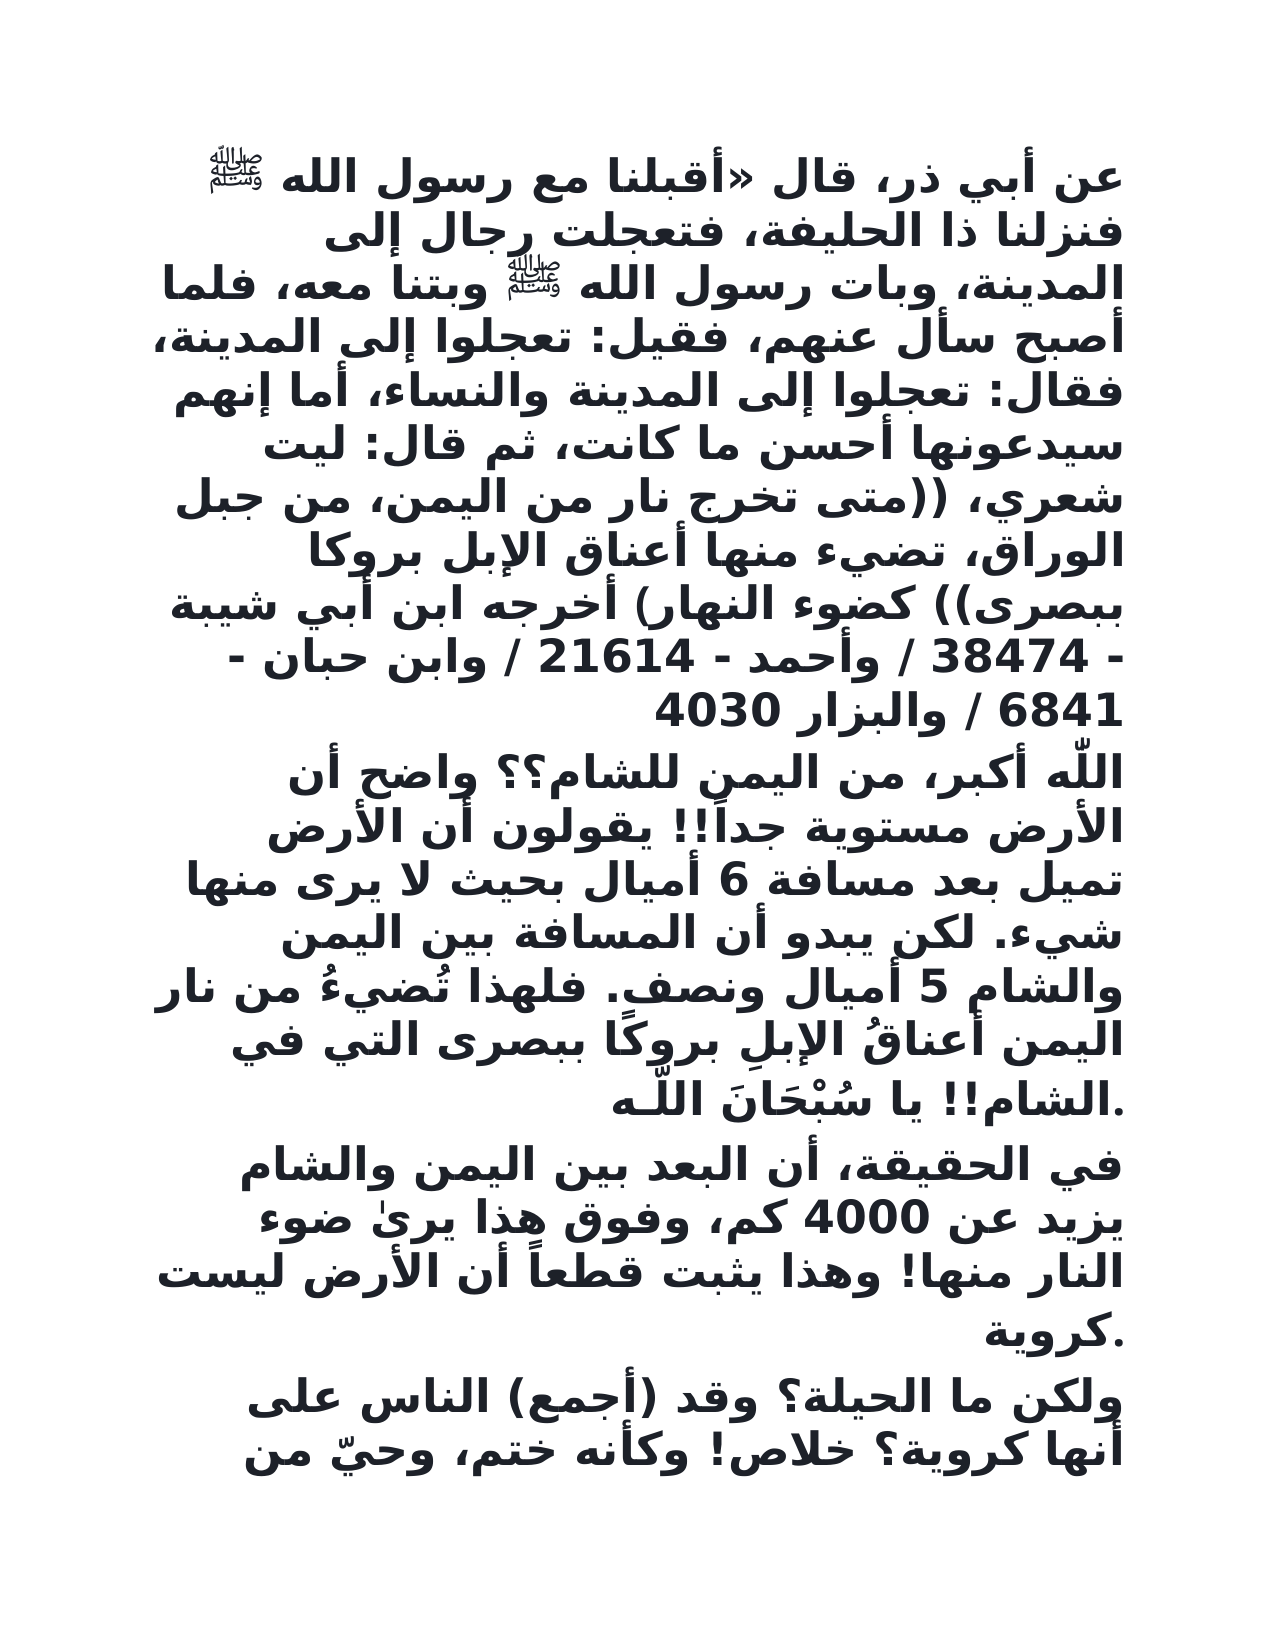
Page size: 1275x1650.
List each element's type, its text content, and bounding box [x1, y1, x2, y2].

text في الحقيقة، أن البعد بين اليمن والشام يزيد عن 4000 كم، وفوق هذا يرىٰ ضوء النار منها! وهذا يثبت قطعاً أن الأرض ليست كروية. [150, 1138, 1125, 1360]
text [150, 1369, 1125, 1476]
text ﻋﻦ ﺃﺑﻲ ﺫﺭ، ﻗﺎﻝ «ﺃﻗﺒﻠﻨﺎ ﻣﻊ ﺭﺳﻮﻝ اﻟﻠﻪ ﷺ ﻓﻨﺰﻟﻨﺎ ﺫا اﻟﺤﻠﻴﻔﺔ، ﻓﺘﻌﺠﻠﺖ ﺭﺟﺎﻝ ﺇﻟﻰ اﻟﻤﺪﻳﻨﺔ، ﻭﺑﺎﺕ ﺭﺳﻮﻝ اﻟﻠﻪ ﷺ ﻭﺑﺘﻨﺎ ﻣﻌﻪ، ﻓﻠﻤﺎ ﺃﺻﺒﺢ ﺳﺄﻝ ﻋﻨﻬﻢ، ﻓﻘﻴﻞ: ﺗﻌﺠﻠﻮا ﺇﻟﻰ اﻟﻤﺪﻳﻨﺔ، ﻓﻘﺎﻝ: ﺗﻌﺠﻠﻮا ﺇﻟﻰ اﻟﻤﺪﻳﻨﺔ ﻭاﻟﻨﺴﺎء، ﺃﻣﺎ ﺇﻧﻬﻢ ﺳﻴﺪﻋﻮﻧﻬﺎ ﺃﺣﺴﻦ ﻣﺎ ﻛﺎﻧﺖ، ﺛﻢ ﻗﺎﻝ: ﻟﻴﺖ ﺷﻌﺮﻱ، ((ﻣﺘﻰ ﺗﺨﺮﺝ ﻧﺎﺭ ﻣﻦ اﻟﻴﻤﻦ، ﻣﻦ ﺟﺒﻞ اﻟﻮﺭاﻕ، ﺗﻀﻲء ﻣﻨﻬﺎ ﺃﻋﻨﺎﻕ اﻹﺑﻞ ﺑﺮﻭﻛﺎ ﺑﺒﺼﺮﻯ)) ﻛﻀﻮء اﻟﻨﻬﺎﺭ﴾ ﺃﺧﺮﺟﻪ اﺑﻦ ﺃﺑﻲ ﺷﻴﺒﺔ - 38474 / وﺃﺣﻤﺪ - 21614 / واﺑﻦ ﺣﺒﺎﻥ - 6841 / واﻟﺒﺰاﺭ 4030 [150, 150, 1125, 737]
text اللّٰه أكبر، من اليمن للشام؟؟ واضح أن الأرض مستوية جداً!! يقولون أن الأرض تميل بعد مسافة 6 أميال بحيث لا يرى منها شيء. لكن يبدو أن المسافة بين اليمن والشام 5 أميال ونصف. فلهذا تُضيءُ من نار اليمن أعناقُ الإبلِ بروكًا ببصرى التي في الشام!! يا سُبْحَانَ اللّـه. [150, 746, 1125, 1128]
